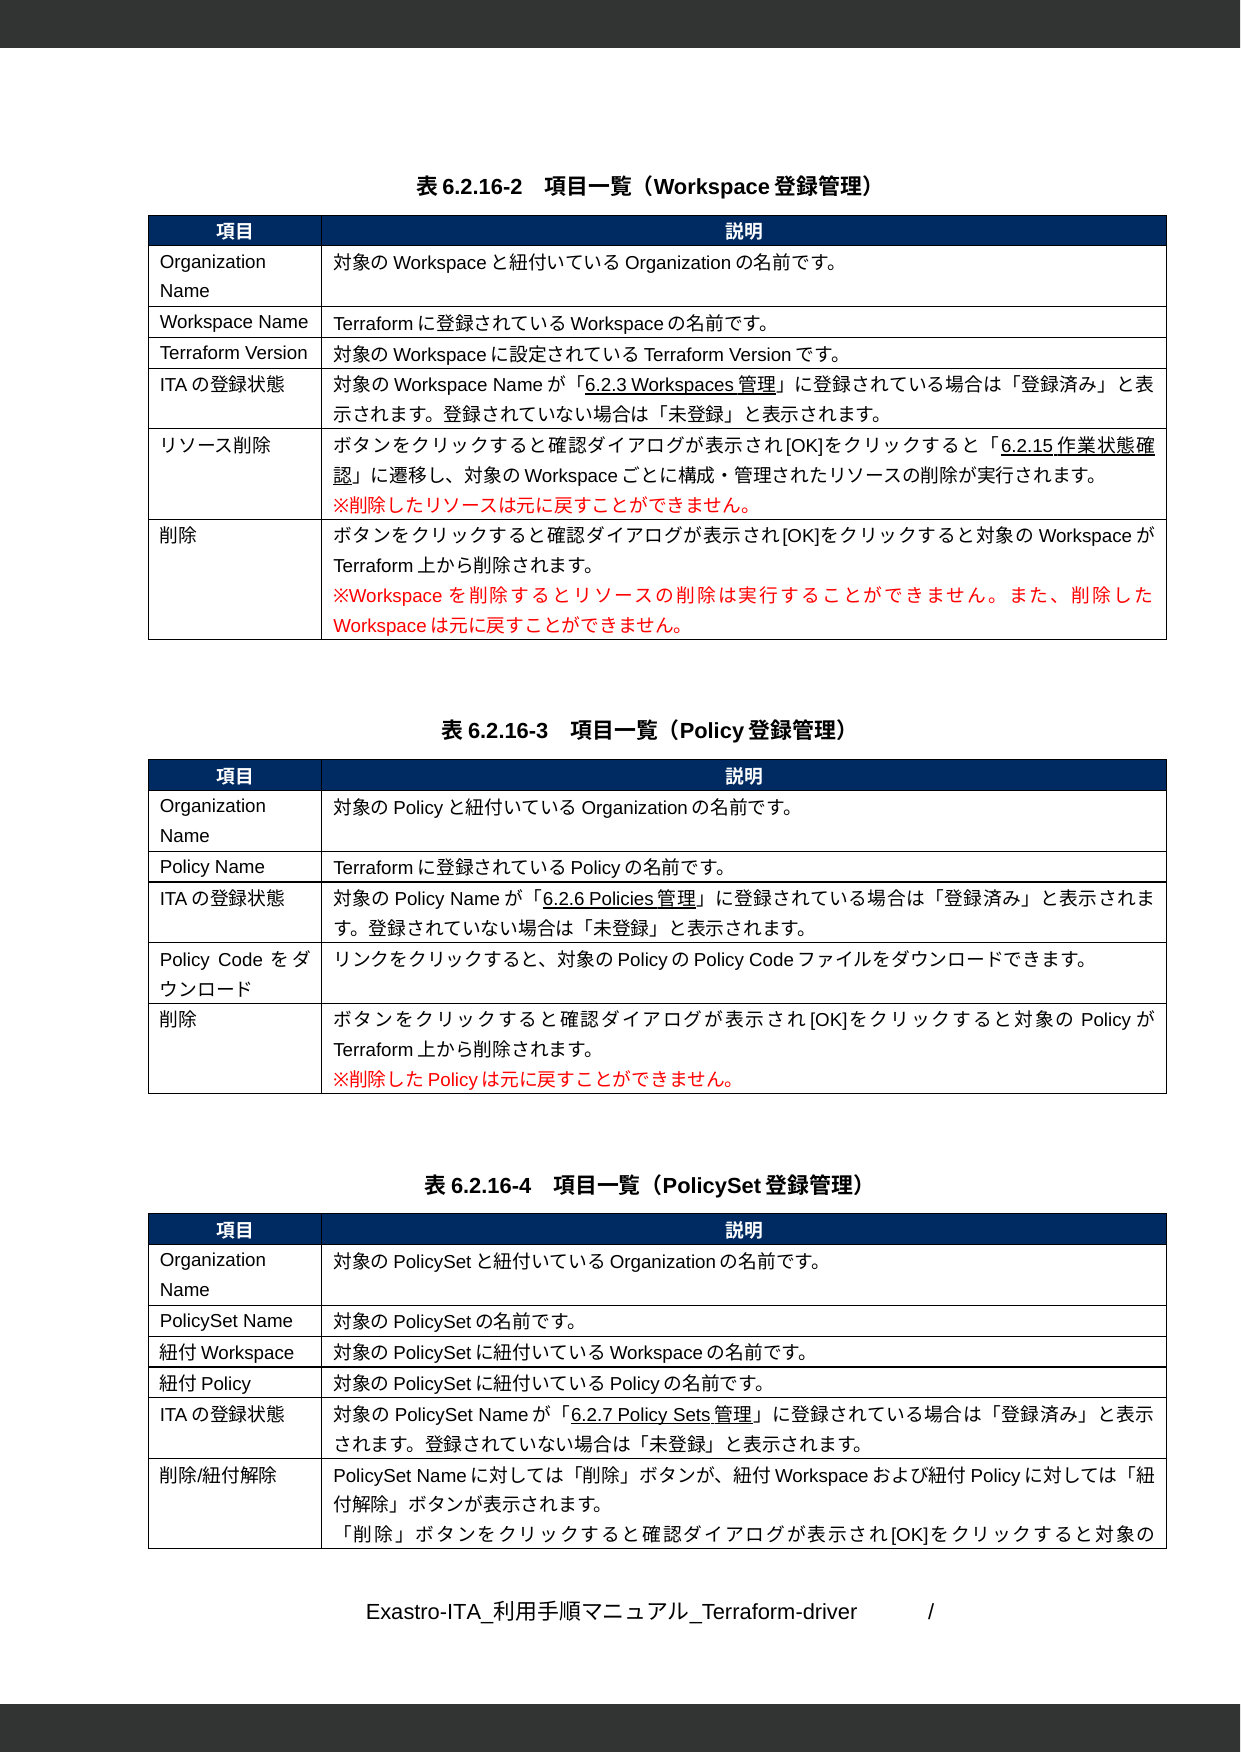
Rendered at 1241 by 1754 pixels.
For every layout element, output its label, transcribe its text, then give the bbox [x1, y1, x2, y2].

table_cell 削除 [149, 1004, 321, 1093]
table_cell 対象のWorkspaceと紐付いているOrganizationの名前です。 [322, 246, 1166, 306]
table_cell ボタンをクリックすると確認ダイアログが表示され[OK]をクリックすると対象のWorkspaceがTerraform上から削除されます。 ※Workspaceを削除するとリソースの削除は実行することができません。また、削除したWorkspaceは元に戻すことができません。 [322, 520, 1166, 639]
table_cell ITAの登録状態 [149, 883, 321, 942]
table_cell 対象のPolicySetに紐付いているPolicyの名前です。 [322, 1368, 1166, 1397]
table_cell ITAの登録状態 [149, 1398, 321, 1458]
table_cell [322, 1459, 1166, 1548]
table_cell 対象のPolicySet Nameが「6.2.7 Policy Sets管理」に登録されている場合は「登録済み」と表示されます。登録されていない場合は「未登録」と表示されます。 [322, 1398, 1166, 1458]
table_cell 対象のPolicyと紐付いているOrganizationの名前です。 [322, 791, 1166, 851]
table_cell 対象のWorkspaceに設定されているTerraform Versionです。 [322, 338, 1166, 368]
table_cell Terraform Version [149, 338, 321, 368]
table_cell ボタンをクリックすると確認ダイアログが表示され[OK]をクリックすると「6.2.15作業状態確認」に遷移し、対象のWorkspaceごとに構成・管理されたリソースの削除が実行されます。 ※削除したリソースは元に戻すことができません。 [322, 429, 1166, 519]
table_cell 対象のPolicy Nameが「6.2.6 Policies管理」に登録されている場合は「登録済み」と表示されます。登録されていない場合は「未登録」と表示されます。 [322, 883, 1166, 942]
picture [0, 1704, 1241, 1752]
table_cell ボタンをクリックすると確認ダイアログが表示され[OK]をクリックすると対象のPolicyがTerraform上から削除されます。 ※削除したPolicyは元に戻すことができません。 [322, 1004, 1166, 1093]
text 表6.2.16-2 項目一覧（Workspace登録管理） [148, 155, 1152, 214]
table_header 項目 [149, 760, 321, 790]
table_header 項目 [149, 216, 321, 245]
table_cell 対象のPolicySetの名前です。 [322, 1306, 1166, 1336]
table_header 説明 [322, 760, 1166, 790]
table_cell Policy Codeをダウンロード [149, 943, 321, 1003]
table_cell 紐付Workspace [149, 1337, 321, 1366]
table_cell ITAの登録状態 [149, 369, 321, 428]
table_header 項目 [149, 1214, 321, 1244]
table_cell 対象のPolicySetと紐付いているOrganizationの名前です。 [322, 1245, 1166, 1305]
text 表6.2.16-3 項目一覧（Policy登録管理） [148, 699, 1152, 759]
table_header 説明 [322, 1214, 1166, 1244]
table_cell Organization Name [149, 791, 321, 851]
table_cell 対象のPolicySetに紐付いているWorkspaceの名前です。 [322, 1337, 1166, 1366]
table_cell 削除 [149, 520, 321, 639]
table_cell Organization Name [149, 1245, 321, 1305]
table_cell PolicySet Name [149, 1306, 321, 1336]
text 表6.2.16-4 項目一覧（PolicySet登録管理） [148, 1154, 1152, 1213]
table_cell Organization Name [149, 246, 321, 306]
table_cell 削除/紐付解除 [149, 1459, 321, 1548]
table_cell リソース削除 [149, 429, 321, 519]
table_cell Workspace Name [149, 307, 321, 337]
picture [0, 0, 1241, 48]
table_cell Terraformに登録されているWorkspaceの名前です。 [322, 307, 1166, 337]
table_cell 紐付Policy [149, 1368, 321, 1397]
table_cell Policy Name [149, 852, 321, 881]
table_cell Terraformに登録されているPolicyの名前です。 [322, 852, 1166, 881]
table_cell リンクをクリックすると、対象のPolicyのPolicy Codeファイルをダウンロードできます。 [322, 943, 1166, 1003]
table_header 説明 [322, 216, 1166, 245]
table_cell 対象のWorkspace Nameが「6.2.3 Workspaces管理」に登録されている場合は「登録済み」と表示されます。登録されていない場合は「未登録」と表示されます。 [322, 369, 1166, 428]
